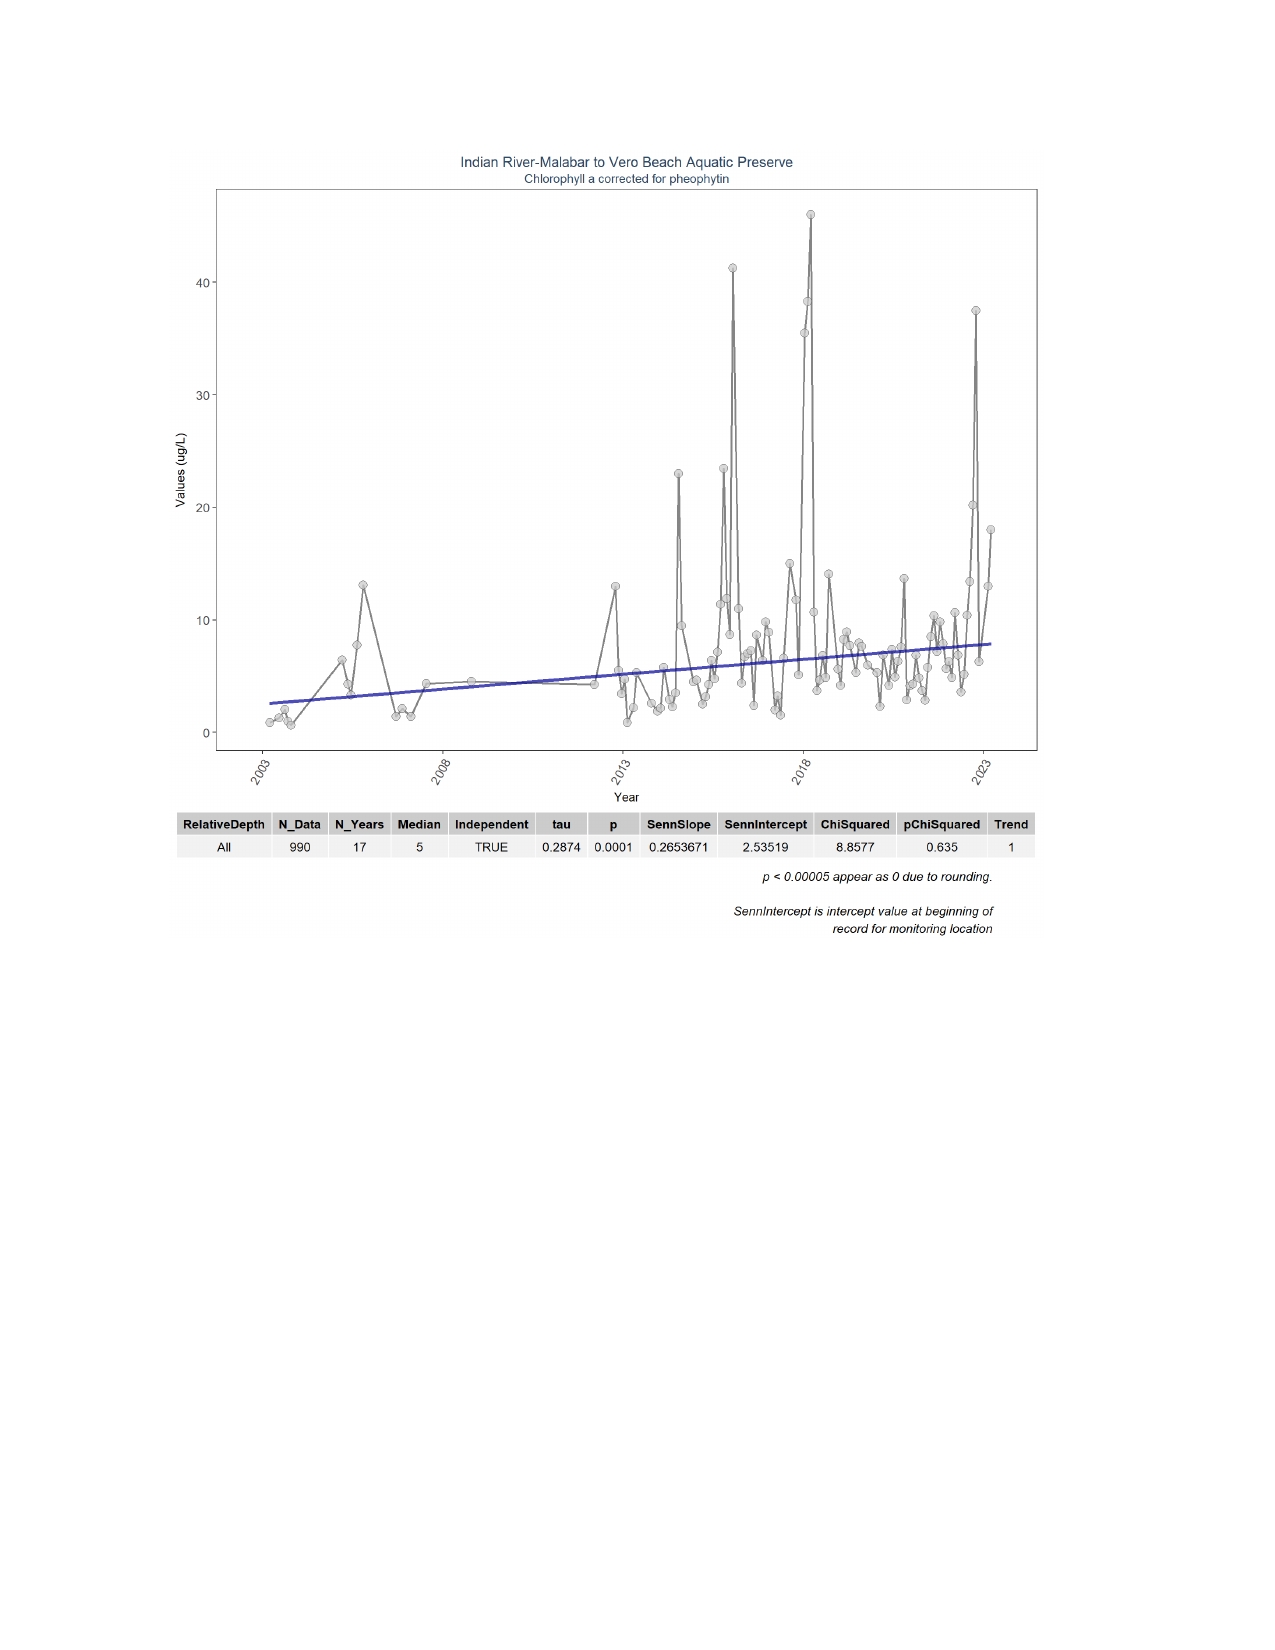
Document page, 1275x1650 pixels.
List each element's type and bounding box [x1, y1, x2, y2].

picture [168, 150, 1044, 938]
